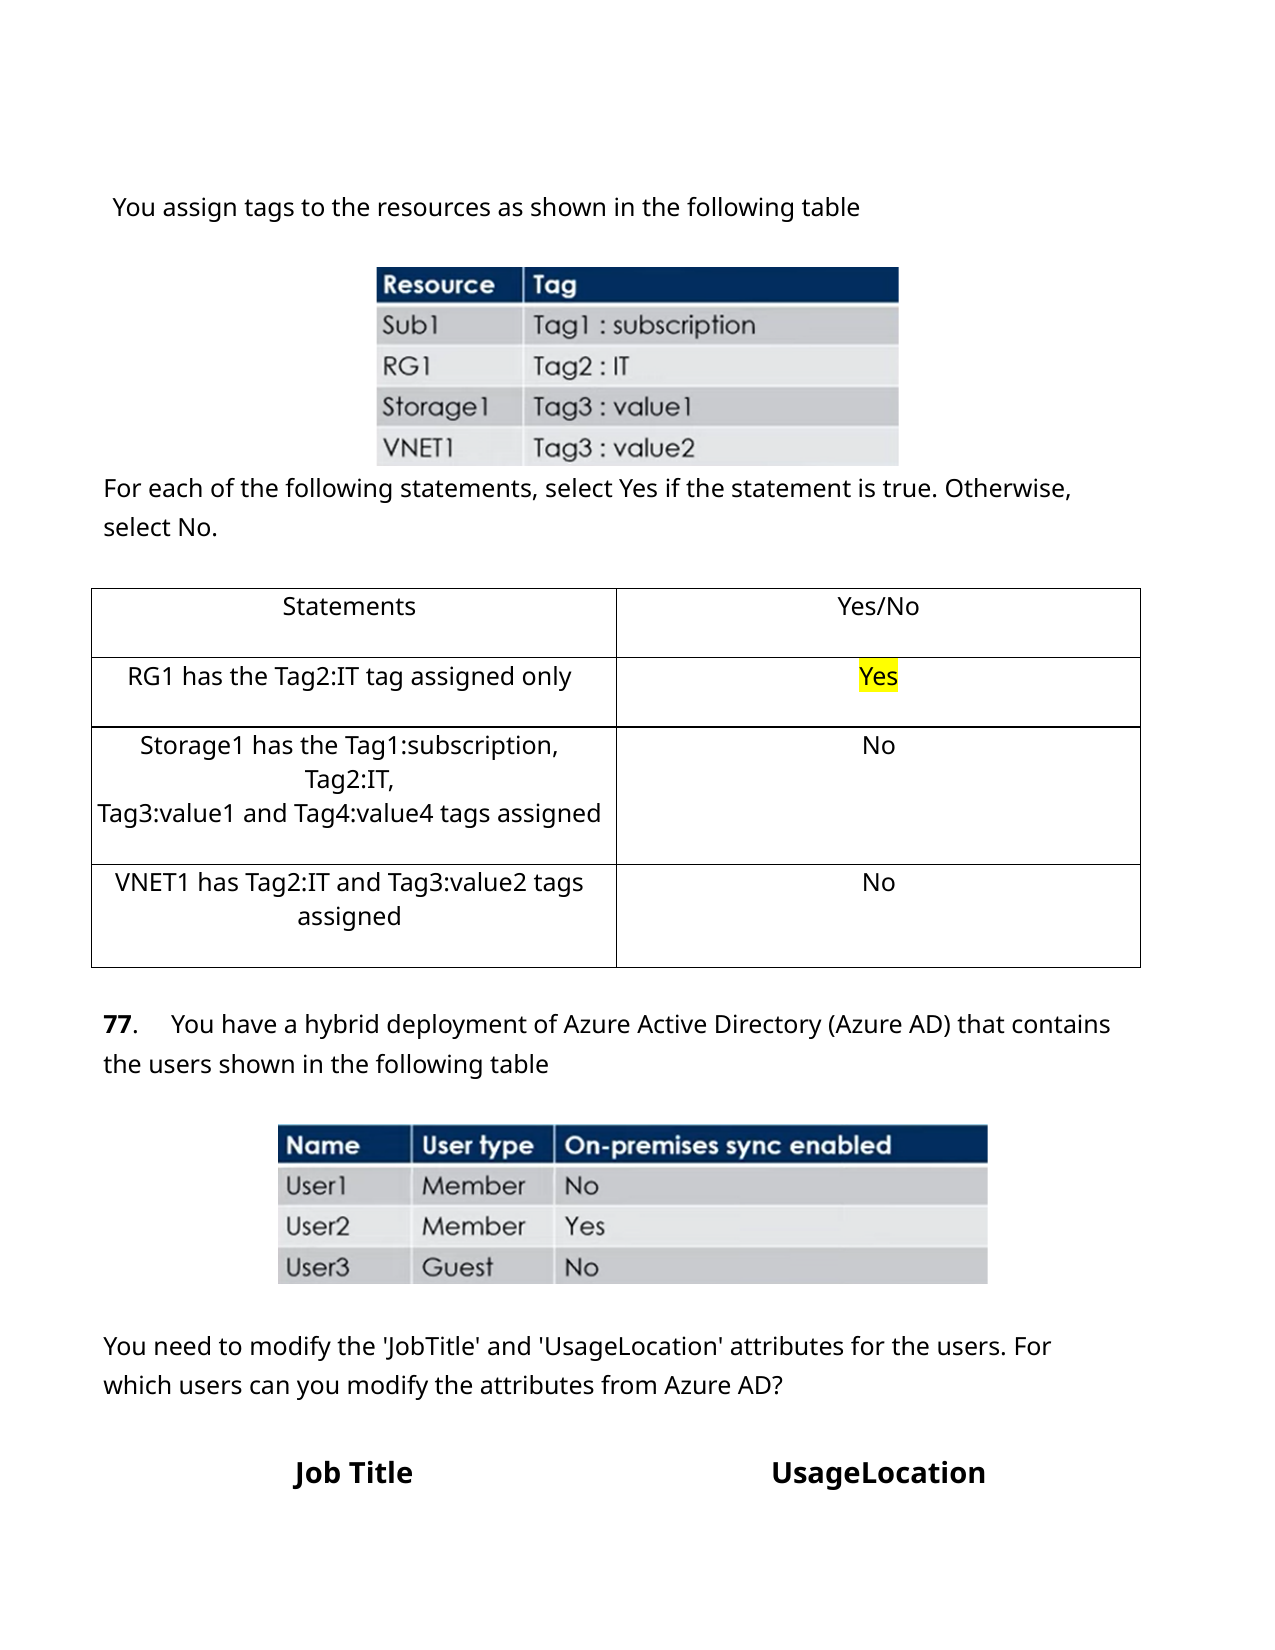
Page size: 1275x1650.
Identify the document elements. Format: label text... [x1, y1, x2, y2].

table_cell No [617, 865, 1140, 967]
text For each of the following statements, select Yes if the statement is true. Otherwise, [103, 471, 1162, 504]
text the users shown in the following table [103, 1046, 1162, 1080]
text which users can you modify the attributes from Azure AD? [103, 1367, 1162, 1401]
table_cell Storage1 has the Tag1:subscription, Tag2:IT, Tag3:value1 and Tag4:value4 tags assigned [92, 728, 616, 864]
table_header Job Title [92, 1452, 616, 1492]
text You assign tags to the resources as shown in the following table [112, 189, 1162, 223]
text 77. You have a hybrid deployment of Azure Active Directory (Azure AD) that contains [103, 1007, 1162, 1041]
table_cell No [617, 728, 1140, 864]
table_cell RG1 has the Tag2:IT tag assigned only [92, 658, 616, 726]
picture [278, 1124, 988, 1284]
table_cell VNET1 has Tag2:IT and Tag3:value2 tags assigned [92, 865, 616, 967]
table_header UsageLocation [616, 1452, 1141, 1492]
table_cell Yes [617, 658, 1140, 726]
table_header Statements [92, 589, 616, 657]
picture [376, 267, 899, 466]
table_header Yes/No [617, 589, 1140, 657]
text You need to modify the 'JobTitle' and 'UsageLocation' attributes for the users. For [103, 1328, 1162, 1362]
text select No. [103, 510, 1162, 544]
